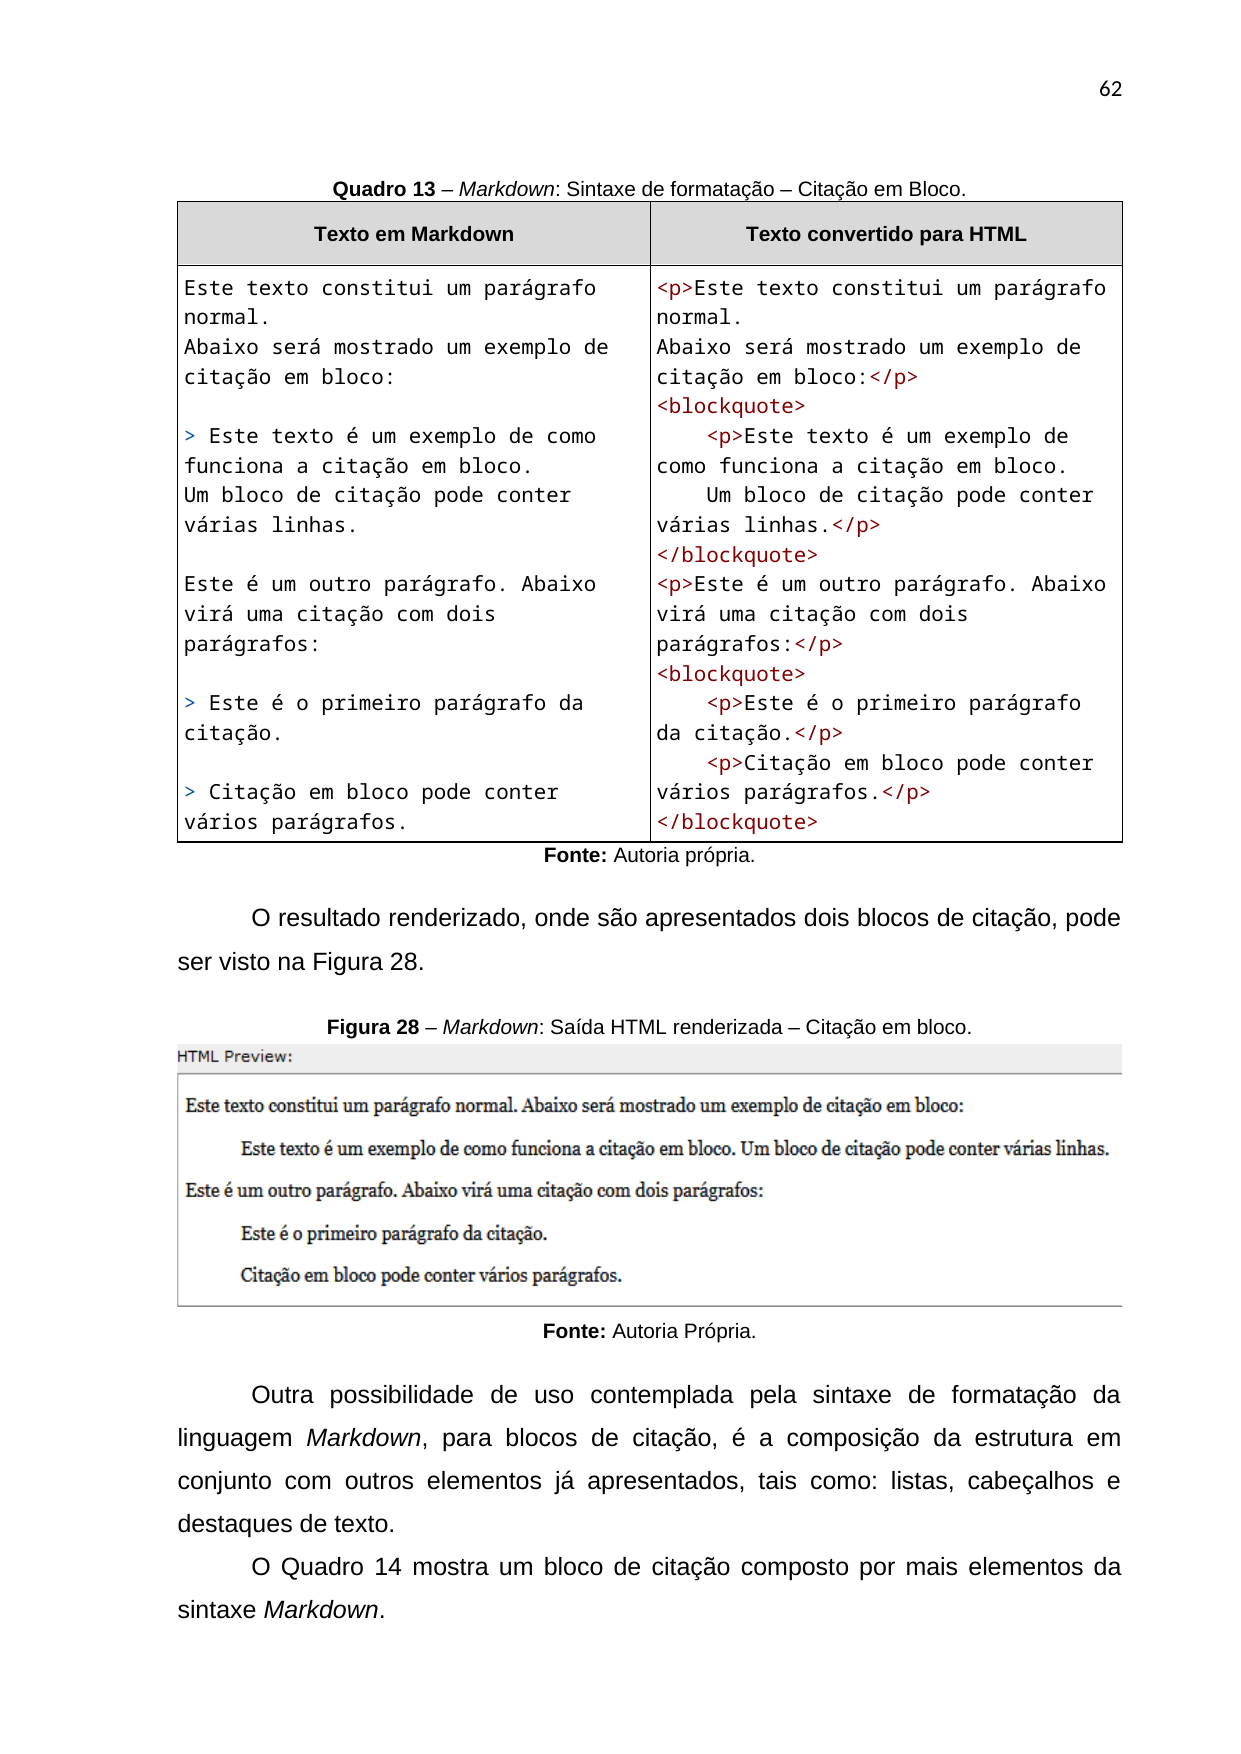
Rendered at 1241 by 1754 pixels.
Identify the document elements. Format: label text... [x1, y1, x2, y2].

text Fonte: Autoria Própria. [177, 1307, 1122, 1343]
text Fonte: Autoria própria. [177, 843, 1122, 866]
picture [177, 1044, 1123, 1307]
text O Quadro 14 mostra um bloco de citação composto por mais elementos da sintaxe Markdown. [177, 1552, 1122, 1624]
table_cell <p>Este texto constitui um parágrafo normal. Abaixo será mostrado um exemplo de citação em bloco:</p> <blockquote> <p>Este texto é um exemplo de como funciona a citação em bloco. Um bloco de citação pode conter várias linhas.</p> </blockquote> <p>Este é um outro parágrafo. Abaixo virá uma citação com dois parágrafos:</p> <blockquote> <p>Este é o primeiro parágrafo da citação.</p> <p>Citação em bloco pode conter vários parágrafos.</p> </blockquote> [651, 266, 1122, 841]
text Figura 28 – Markdown: Saída HTML renderizada – Citação em bloco. [177, 1015, 1122, 1039]
text O resultado renderizado, onde são apresentados dois blocos de citação, pode ser visto na Figura 28. [177, 903, 1122, 975]
text Outra possibilidade de uso contemplada pela sintaxe de formatação da linguagem Markdown, para blocos de citação, é a composição da estrutura em conjunto com outros elementos já apresentados, tais como: listas, cabeçalhos e destaques de texto. [177, 1380, 1122, 1538]
table_header Texto em Markdown [178, 202, 650, 264]
text Quadro 13 – Markdown: Sintaxe de formatação – Citação em Bloco. [177, 177, 1122, 201]
table_cell Este texto constitui um parágrafo normal. Abaixo será mostrado um exemplo de citação em bloco: > Este texto é um exemplo de como funciona a citação em bloco. Um bloco de citação pode conter várias linhas. Este é um outro parágrafo. Abaixo virá uma citação com dois parágrafos: > Este é o primeiro parágrafo da citação. > Citação em bloco pode conter vários parágrafos. [178, 266, 650, 841]
table_header Texto convertido para HTML [651, 202, 1122, 264]
